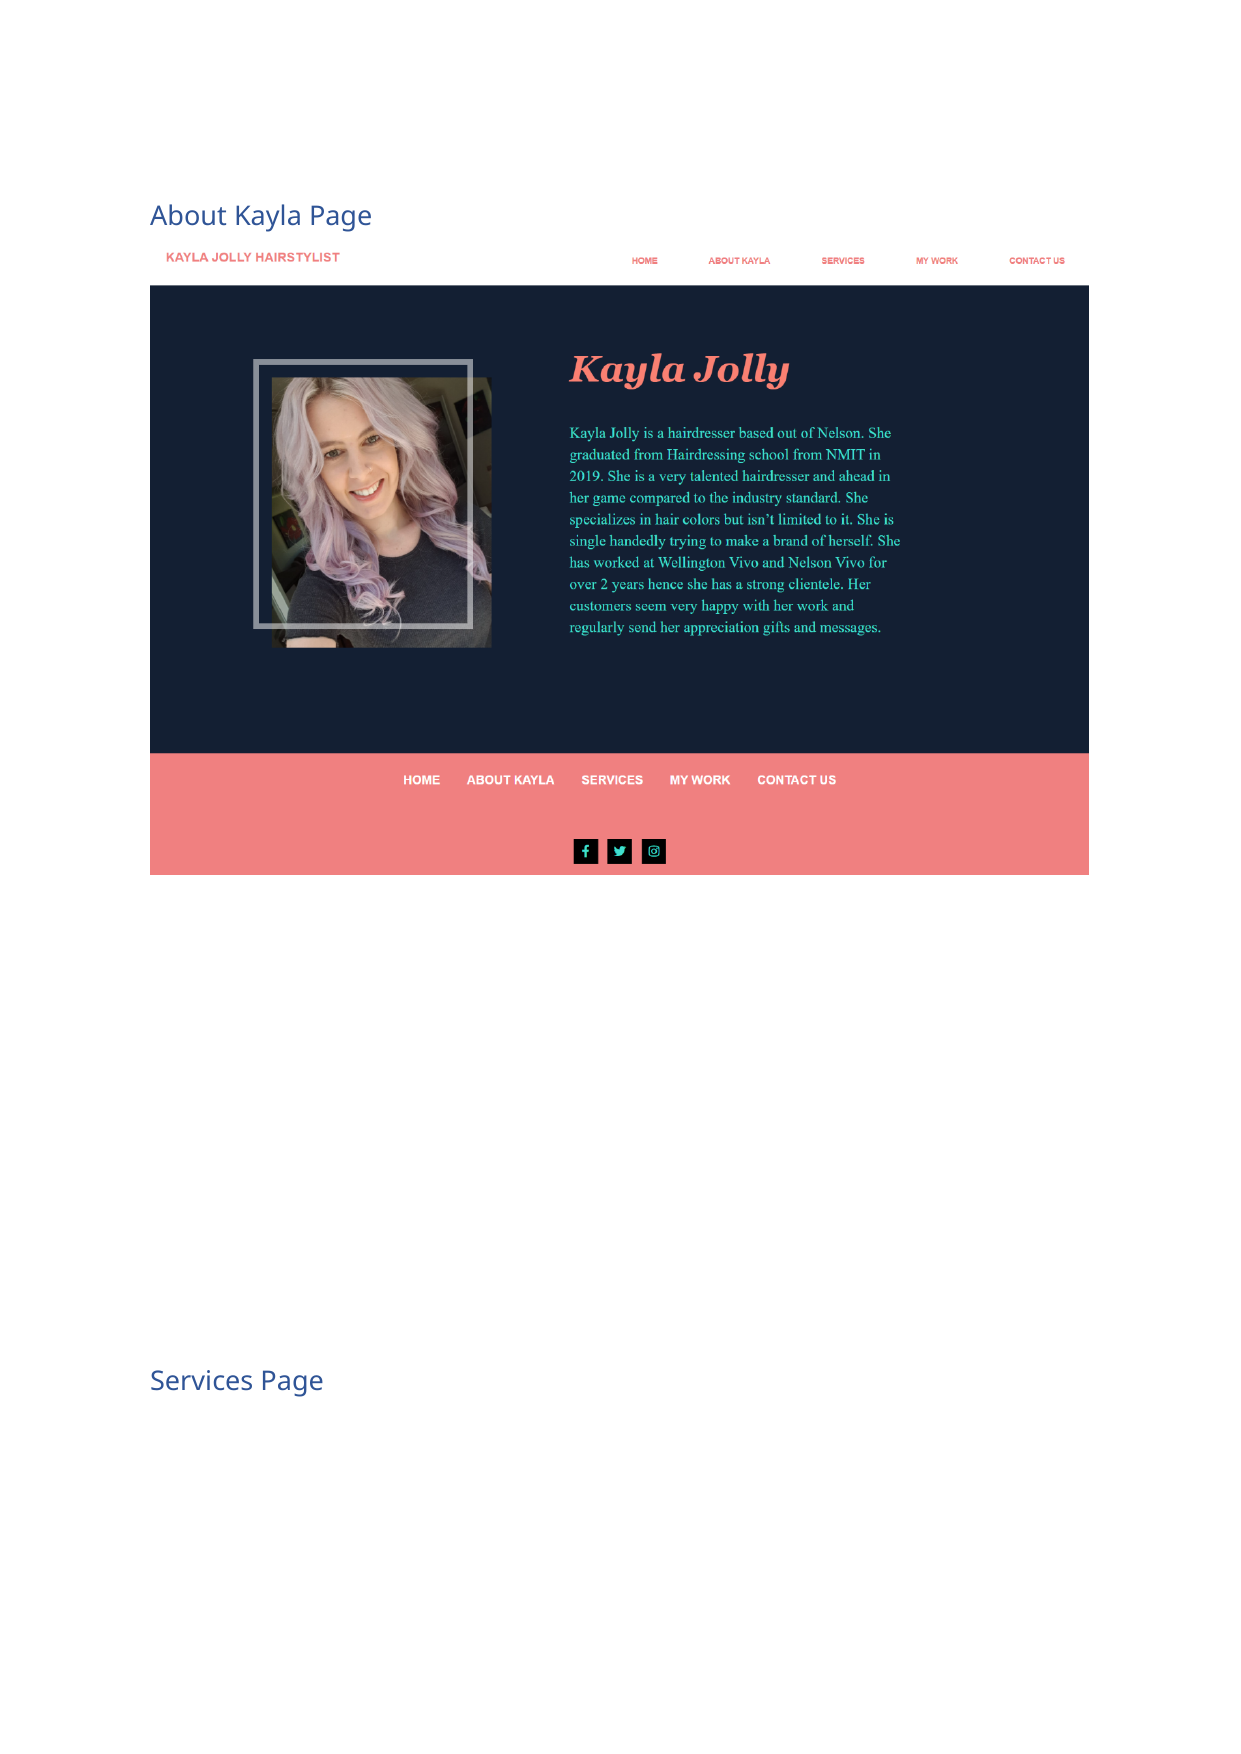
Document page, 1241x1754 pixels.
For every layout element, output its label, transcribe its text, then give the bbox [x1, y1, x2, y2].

subtitle About Kayla Page [150, 197, 1090, 234]
picture [150, 236, 1089, 875]
subtitle Services Page [150, 1362, 1090, 1399]
